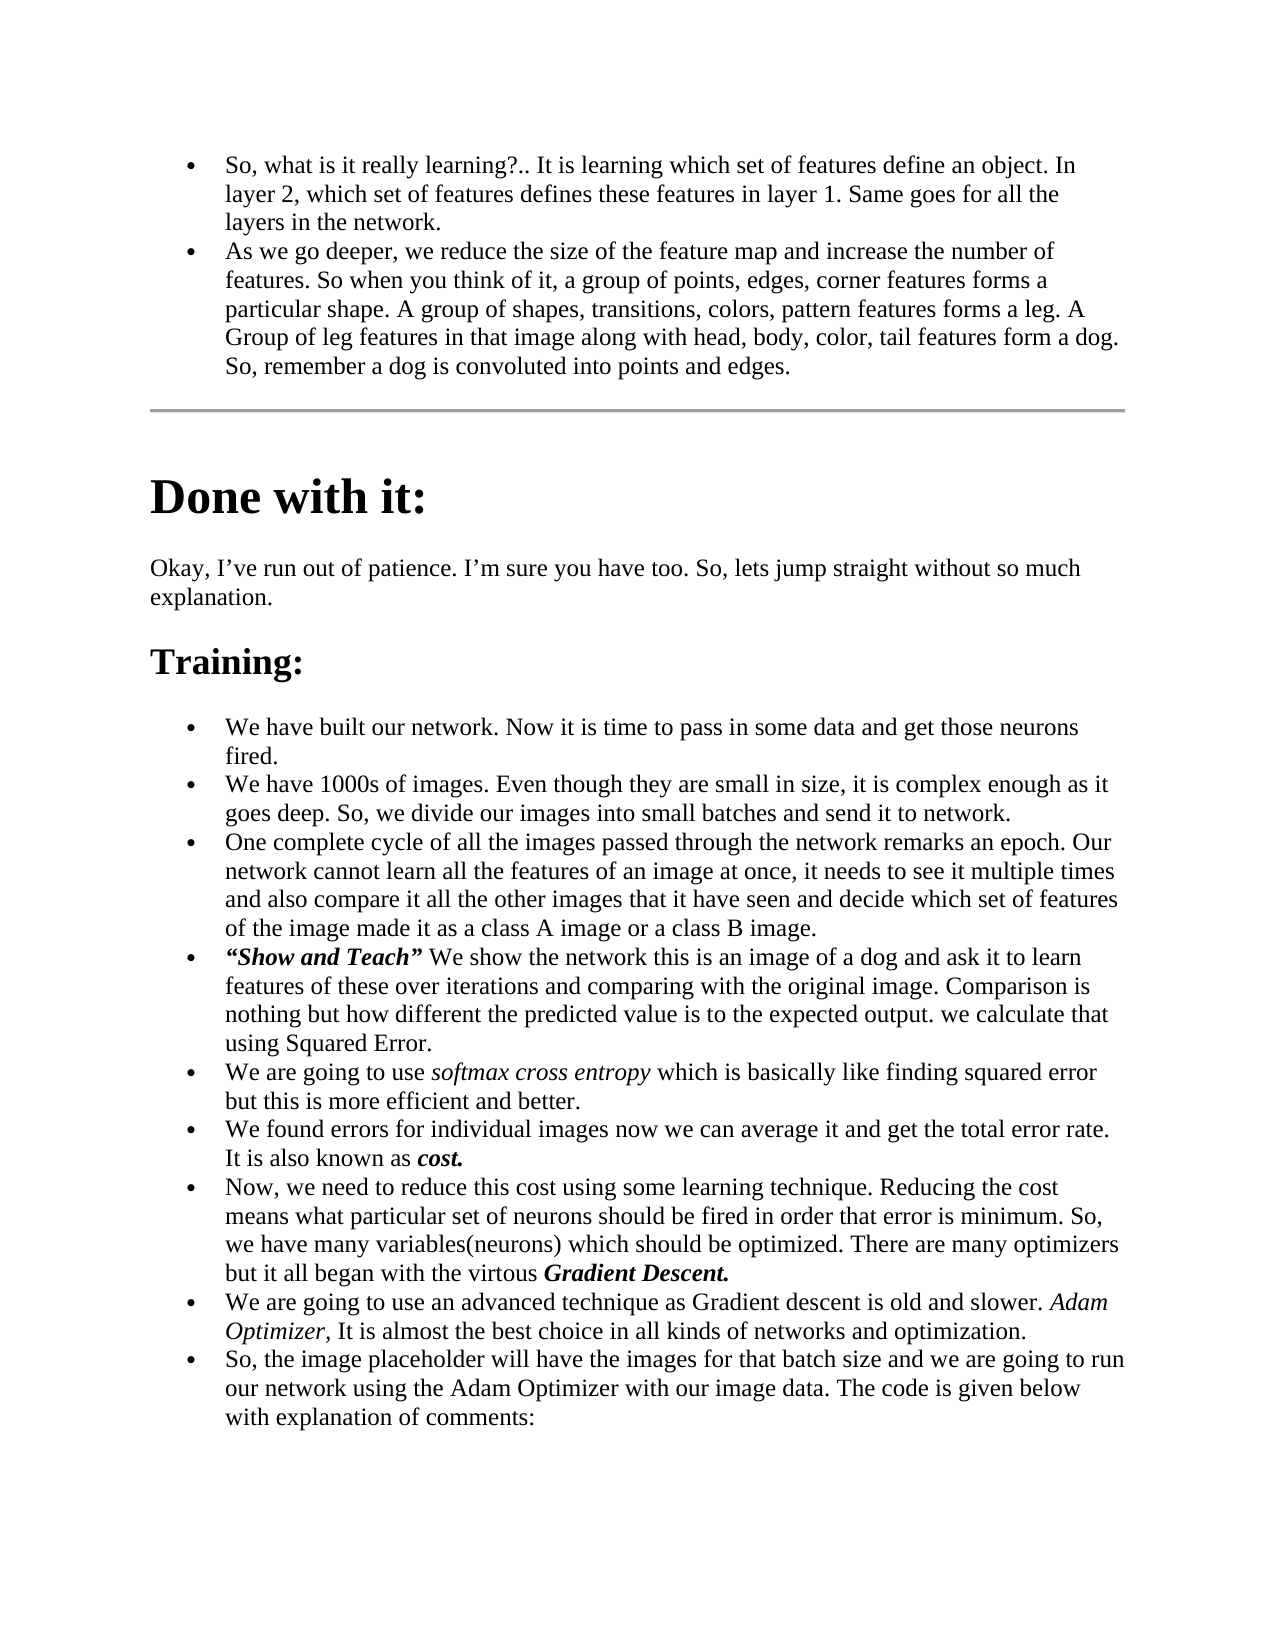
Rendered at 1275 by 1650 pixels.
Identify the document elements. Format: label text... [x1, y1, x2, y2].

text Done with it: [150, 466, 1125, 524]
text Training: [150, 640, 1125, 683]
list Now, we need to reduce this cost using some learning technique. Reducing the cost means what particular set of neurons should be fired in order that error is minimum. So, we have many variables(neurons) which should be optimized. There are many optimizers but it all began with the virtous Gradient Descent. [187, 1172, 1125, 1287]
text Okay, I’ve run out of patience. I’m sure you have too. So, lets jump straight without so much explanation. [150, 553, 1125, 611]
list As we go deeper, we reduce the size of the feature map and increase the number of features. So when you think of it, a group of points, edges, corner features forms a particular shape. A group of shapes, transitions, colors, pattern features forms a leg. A Group of leg features in that image along with head, body, color, tail features form a dog. So, remember a dog is convoluted into points and edges. [187, 236, 1125, 380]
list “Show and Teach” We show the network this is an image of a dog and ask it to learn features of these over iterations and comparing with the original image. Comparison is nothing but how different the predicted value is to the expected output. we calculate that using Squared Error. [187, 942, 1125, 1057]
list We found errors for individual images now we can average it and get the total error rate. It is also known as cost. [187, 1114, 1125, 1172]
list So, the image placeholder will have the images for that batch size and we are going to run our network using the Adam Optimizer with our image data. The code is given below with explanation of comments: [187, 1344, 1125, 1431]
list We have built our network. Now it is time to pass in some data and get those neurons fired. [187, 712, 1125, 769]
list One complete cycle of all the images passed through the network remarks an epoch. Our network cannot learn all the features of an image at once, it needs to see it multiple times and also compare it all the other images that it have seen and decide which set of features of the image made it as a class A image or a class B image. [187, 827, 1125, 942]
list So, what is it really learning?.. It is learning which set of features define an object. In layer 2, which set of features defines these features in layer 1. Same goes for all the layers in the network. [187, 150, 1125, 236]
list We have 1000s of images. Even though they are small in size, it is complex enough as it goes deep. So, we divide our images into small batches and send it to network. [187, 769, 1125, 827]
list We are going to use softmax cross entropy which is basically like finding squared error but this is more efficient and better. [187, 1057, 1125, 1114]
list We are going to use an advanced technique as Gradient descent is old and slower. Adam Optimizer, It is almost the best choice in all kinds of networks and optimization. [187, 1287, 1125, 1344]
